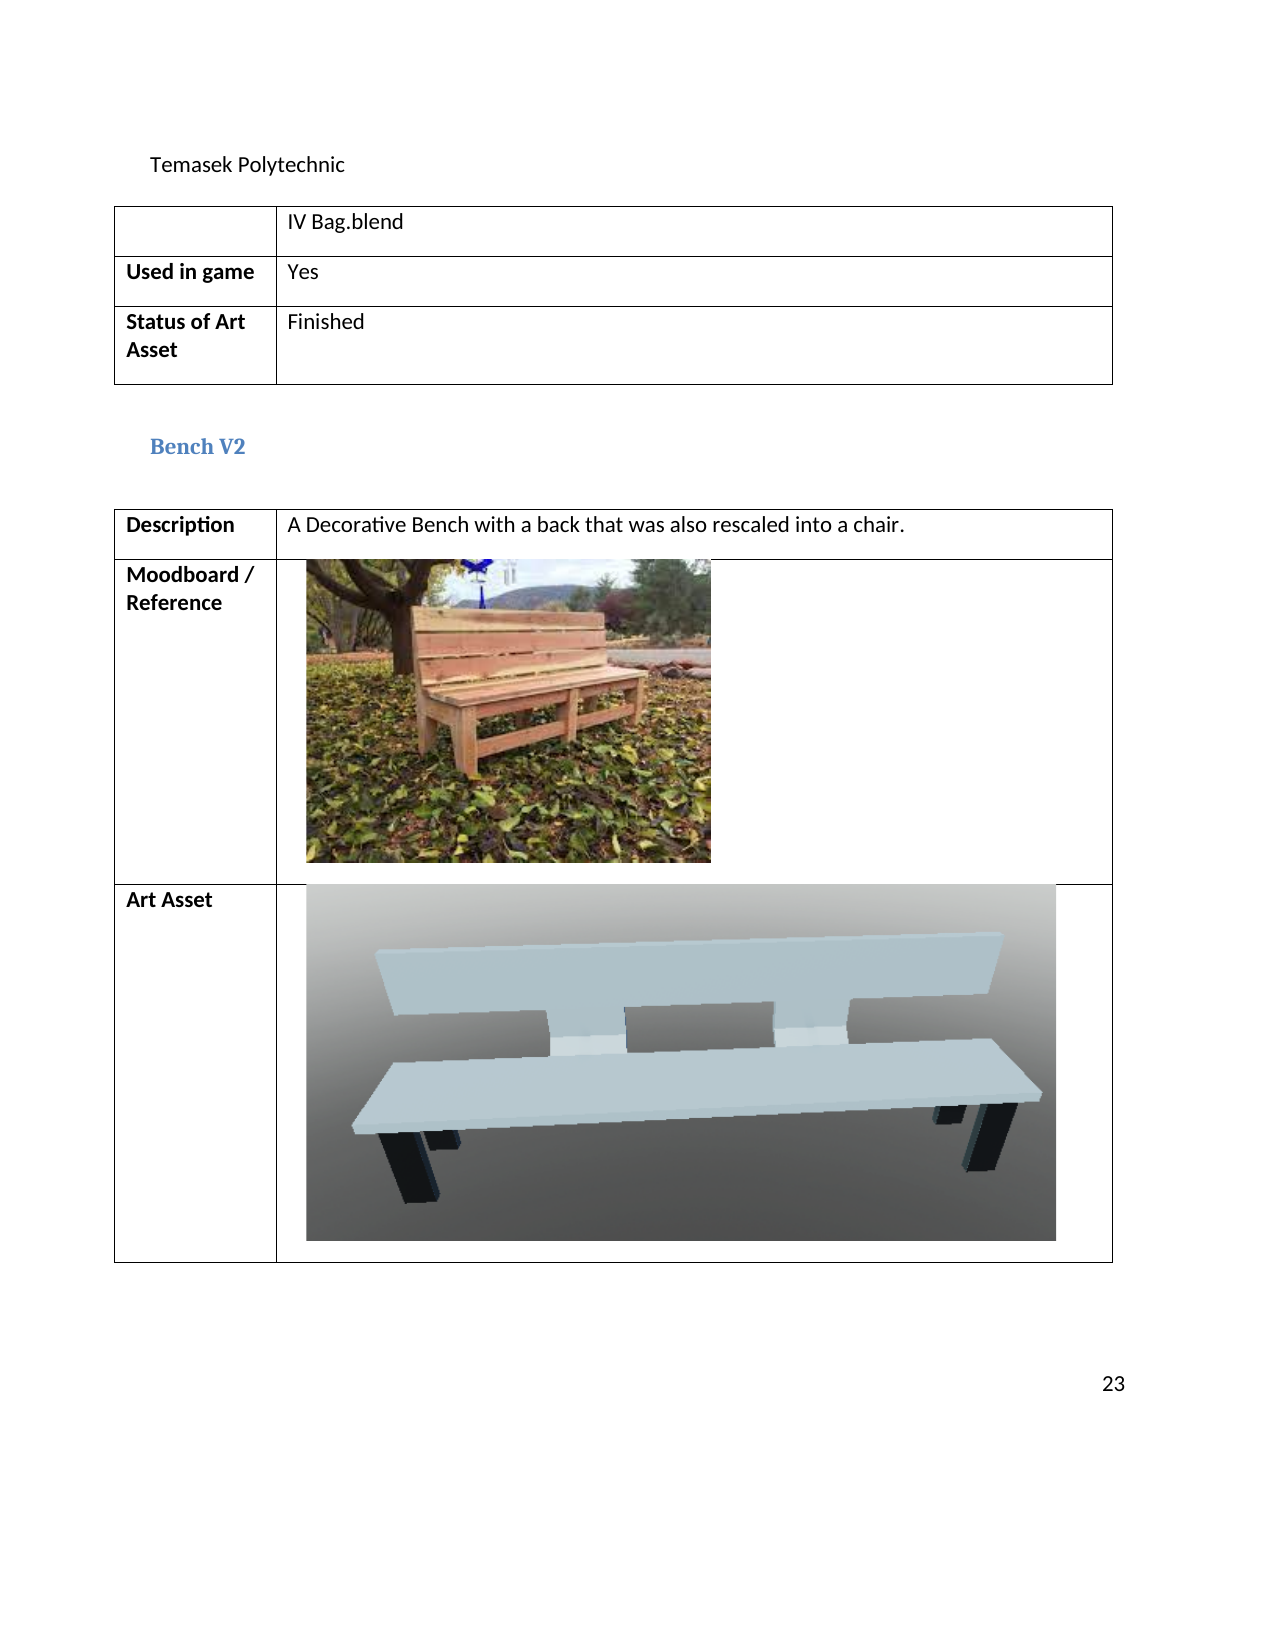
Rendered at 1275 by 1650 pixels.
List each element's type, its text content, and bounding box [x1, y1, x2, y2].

table_header A Decorative Bench with a back that was also rescaled into a chair. [277, 510, 1112, 559]
table_cell Moodboard / Reference [115, 560, 276, 884]
table_cell Used in game [115, 257, 276, 306]
table_cell Status of Art Asset [115, 307, 276, 384]
table_cell [277, 560, 1112, 884]
table_cell Yes [277, 257, 1112, 306]
table_cell Finished [277, 307, 1112, 384]
table_header Description [115, 510, 276, 559]
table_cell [277, 207, 1112, 256]
subtitle Bench V2 [150, 434, 1125, 460]
table_cell Art Asset [115, 885, 276, 1262]
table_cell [115, 207, 276, 256]
table_cell The ’Chair’ [277, 885, 1112, 1262]
